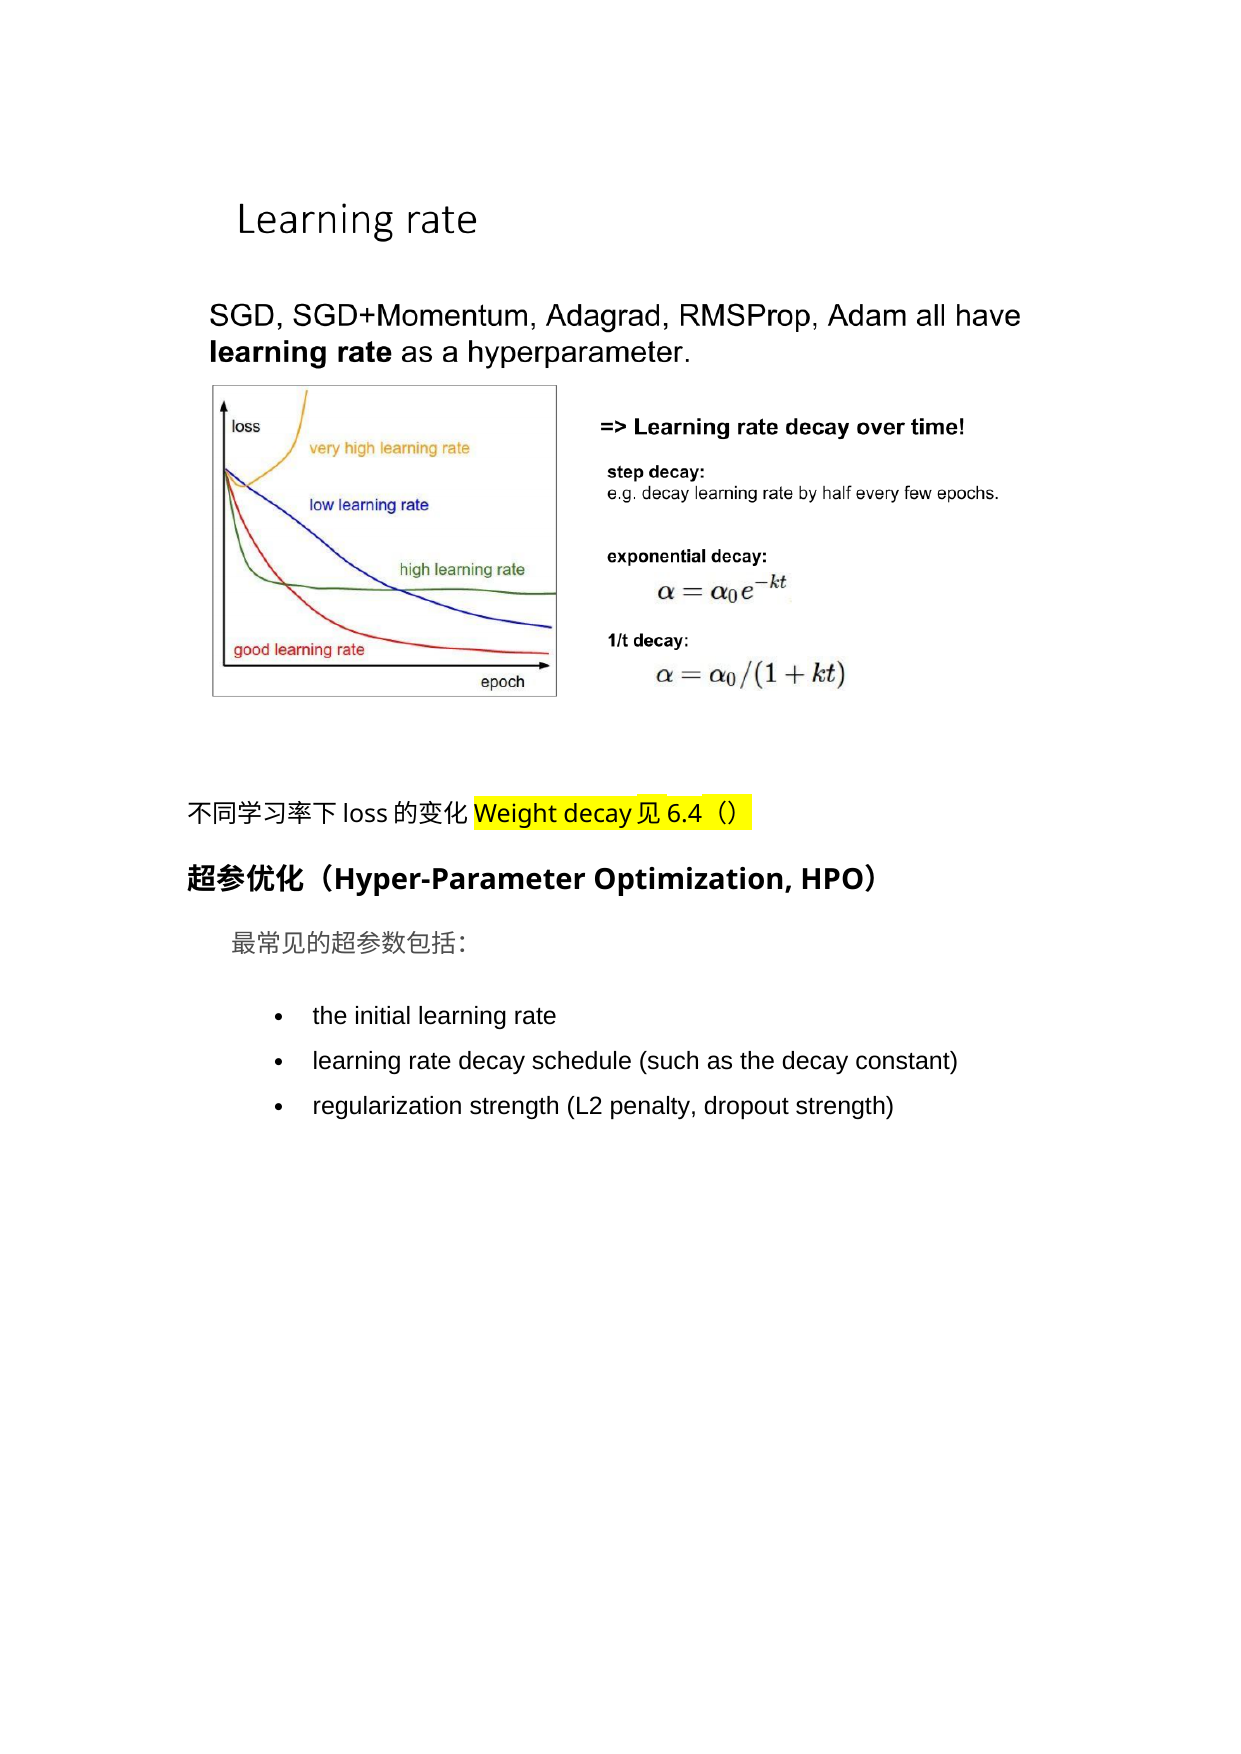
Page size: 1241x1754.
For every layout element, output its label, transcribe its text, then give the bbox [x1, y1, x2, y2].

text 最常见的超参数包括： [187, 909, 1053, 974]
list the initial learning rate [275, 999, 1053, 1032]
picture [187, 162, 1053, 763]
text 不同学习率下loss的变化 Weight decay见6.4（） [187, 779, 1053, 844]
text 超参优化（Hyper-Parameter Optimization, HPO） [187, 844, 1053, 909]
list regularization strength (L2 penalty, dropout strength) [275, 1089, 1053, 1122]
list learning rate decay schedule (such as the decay constant) [275, 1044, 1053, 1077]
